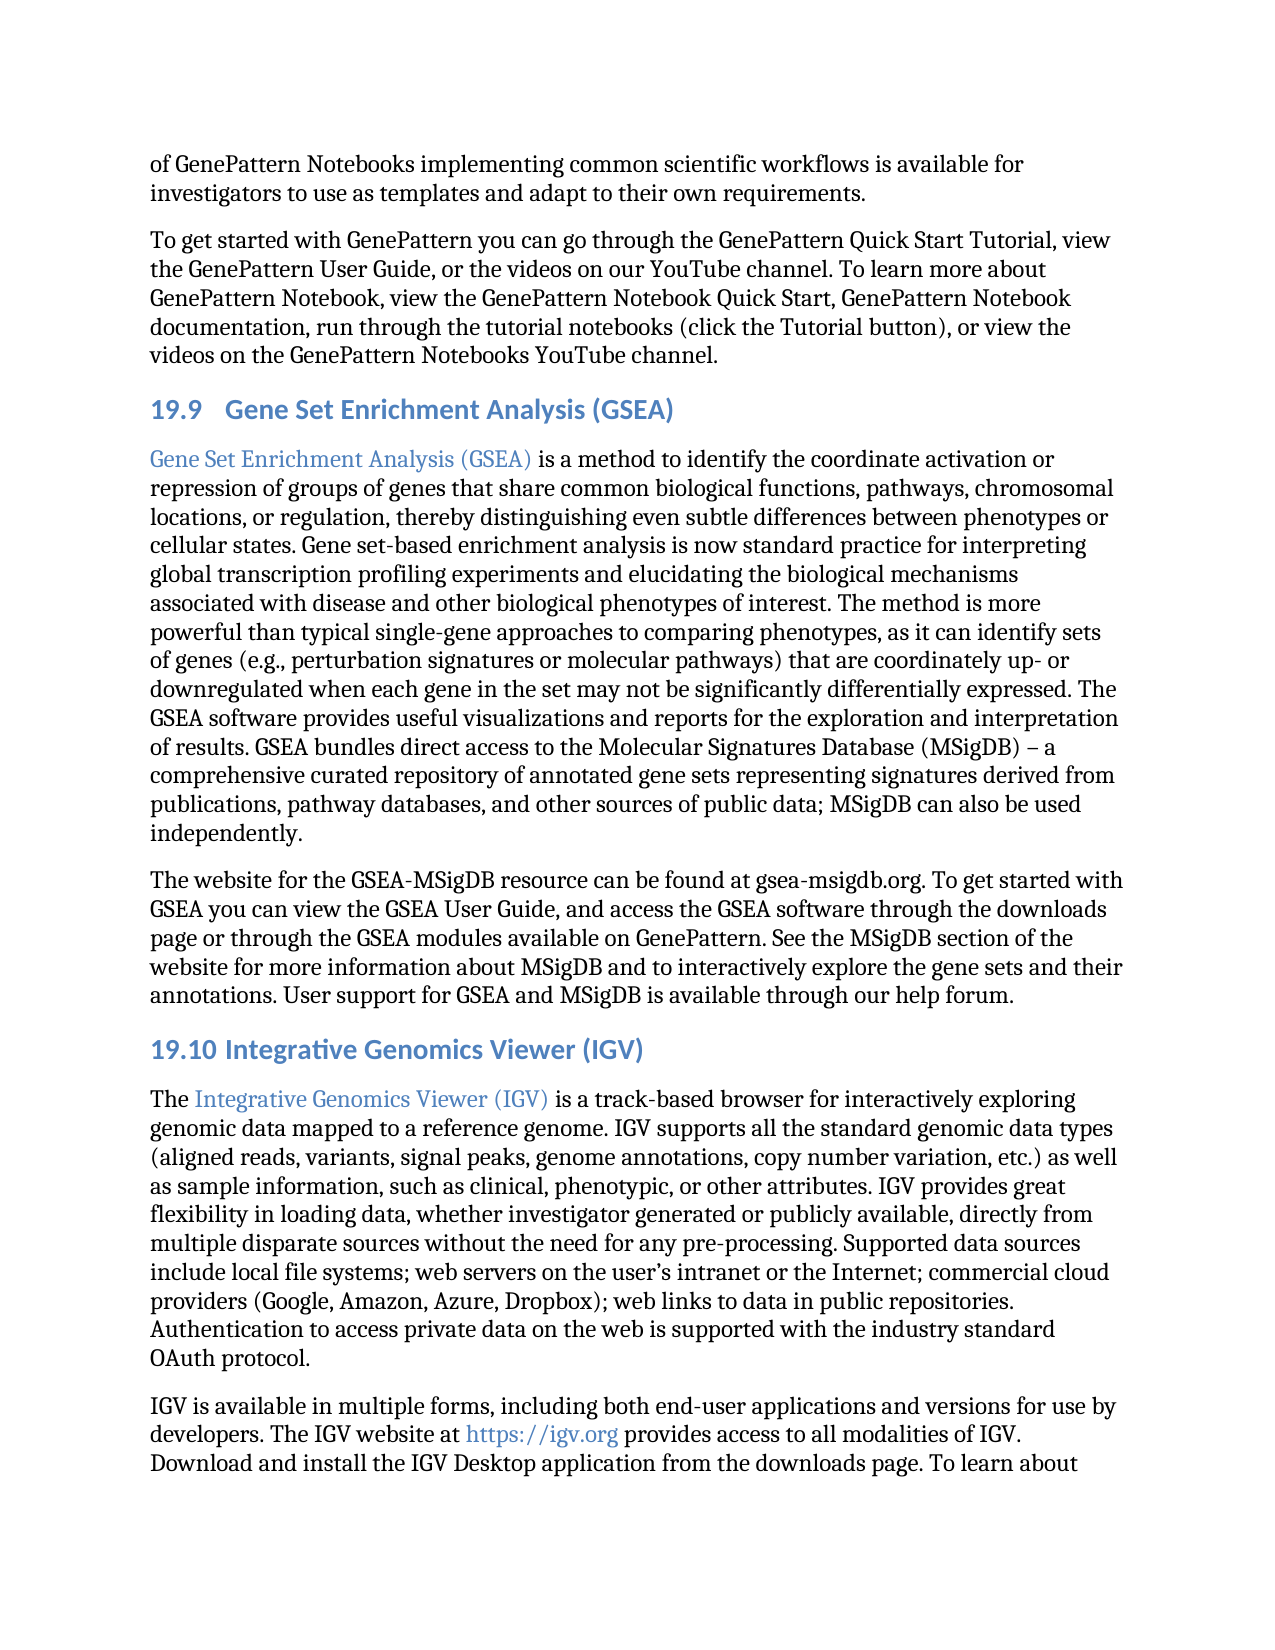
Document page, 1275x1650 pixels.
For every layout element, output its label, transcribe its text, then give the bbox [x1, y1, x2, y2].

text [150, 1392, 1125, 1478]
text The Integrative Genomics Viewer (IGV) is a track-based browser for interactively exploring genomic data mapped to a reference genome. IGV supports all the standard genomic data types (aligned reads, variants, signal peaks, genome annotations, copy number variation, etc.) as well as sample information, such as clinical, phenotypic, or other attributes. IGV provides great flexibility in loading data, whether investigator generated or publicly available, directly from multiple disparate sources without the need for any pre-processing. Supported data sources include local file systems; web servers on the user’s intranet or the Internet; commercial cloud providers (Google, Amazon, Azure, Dropbox); web links to data in public repositories. Authentication to access private data on the web is supported with the industry standard OAuth protocol. [150, 1085, 1125, 1373]
subtitle 19.10 Integrative Genomics Viewer (IGV) [150, 1031, 1125, 1067]
subtitle 19.9 Gene Set Enrichment Analysis (GSEA) [150, 391, 1125, 426]
text Gene Set Enrichment Analysis (GSEA) is a method to identify the coordinate activation or repression of groups of genes that share common biological functions, pathways, chromosomal locations, or regulation, thereby distinguishing even subtle differences between phenotypes or cellular states. Gene set-based enrichment analysis is now standard practice for interpreting global transcription profiling experiments and elucidating the biological mechanisms associated with disease and other biological phenotypes of interest. The method is more powerful than typical single-gene approaches to comparing phenotypes, as it can identify sets of genes (e.g., perturbation signatures or molecular pathways) that are coordinately up- or downregulated when each gene in the set may not be significantly differentially expressed. The GSEA software provides useful visualizations and reports for the exploration and interpretation of results. GSEA bundles direct access to the Molecular Signatures Database (MSigDB) – a comprehensive curated repository of annotated gene sets representing signatures derived from publications, pathway databases, and other sources of public data; MSigDB can also be used independently. [150, 445, 1125, 848]
text To get started with GenePattern you can go through the GenePattern Quick Start Tutorial, view the GenePattern User Guide, or the videos on our YouTube channel. To learn more about GenePattern Notebook, view the GenePattern Notebook Quick Start, GenePattern Notebook documentation, run through the tutorial notebooks (click the Tutorial button), or view the videos on the GenePattern Notebooks YouTube channel. [150, 226, 1125, 370]
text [150, 150, 1125, 207]
text The website for the GSEA-MSigDB resource can be found at gsea-msigdb.org. To get started with GSEA you can view the GSEA User Guide, and access the GSEA software through the downloads page or through the GSEA modules available on GenePattern. See the MSigDB section of the website for more information about MSigDB and to interactively explore the gene sets and their annotations. User support for GSEA and MSigDB is available through our help forum. [150, 866, 1125, 1010]
